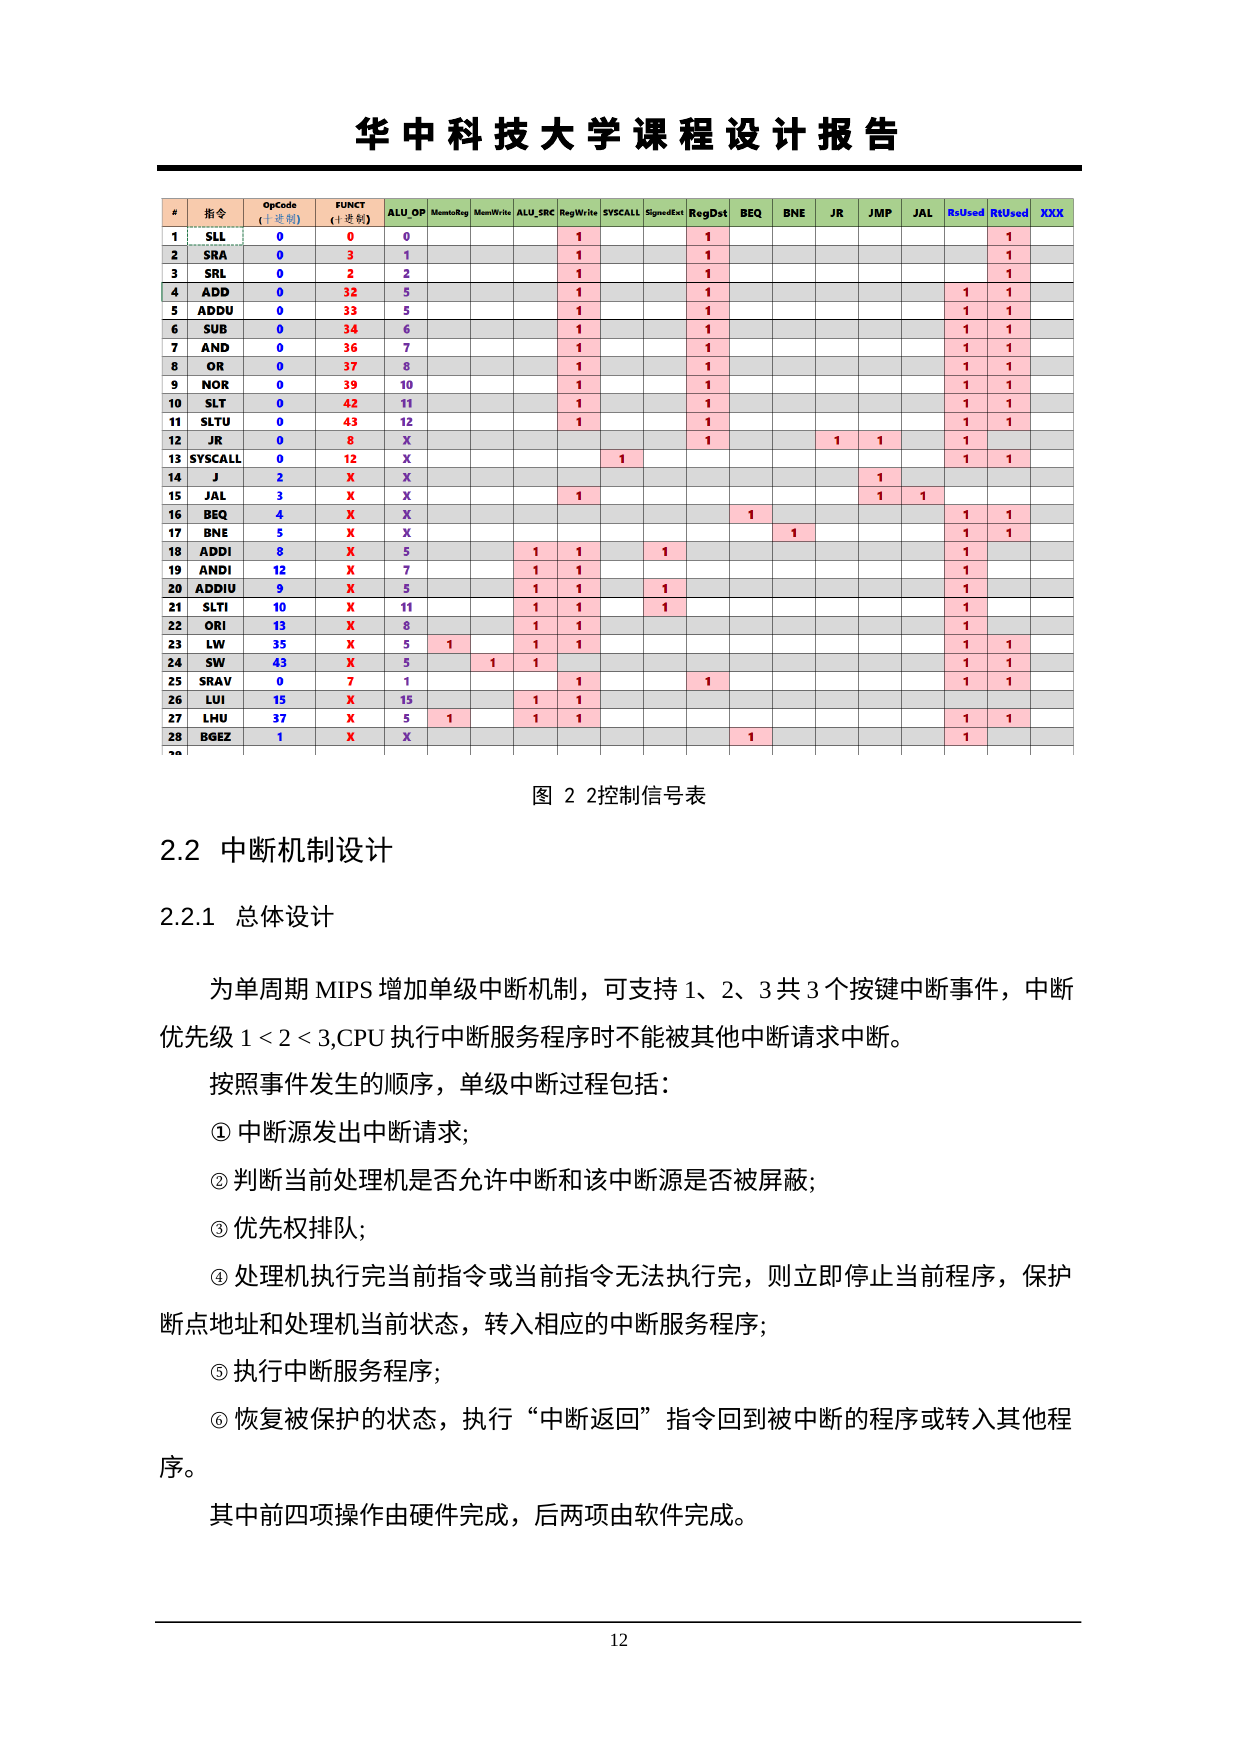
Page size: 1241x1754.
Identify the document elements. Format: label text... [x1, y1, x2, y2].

subtitle 中断机制设计 [159, 832, 1053, 867]
text 按照事件发生的顺序，单级中断过程包括： [159, 1059, 1075, 1107]
text ⑤执行中断服务程序; [159, 1346, 1075, 1394]
text ③优先权排队; [159, 1203, 1075, 1251]
subtitle 总体设计 [159, 892, 1078, 940]
text ②判断当前处理机是否允许中断和该中断源是否被屏蔽; [159, 1155, 1075, 1203]
text ⑥恢复被保护的状态，执行“中断返回”指令回到被中断的程序或转入其他程序。 [159, 1394, 1075, 1489]
text 图 2-2控制信号表 [159, 782, 1078, 807]
text ④处理机执行完当前指令或当前指令无法执行完，则立即停止当前程序，保护断点地址和处理机当前状态，转入相应的中断服务程序; [159, 1251, 1075, 1346]
text ①中断源发出中断请求; [159, 1107, 1075, 1155]
text 为单周期MIPS增加单级中断机制，可支持1、2、3共3个按键中断事件，中断优先级1 < 2 < 3,CPU执行中断服务程序时不能被其他中断请求中断。 [159, 964, 1075, 1059]
text 其中前四项操作由硬件完成，后两项由软件完成。 [159, 1489, 1075, 1537]
picture [161, 198, 1074, 755]
